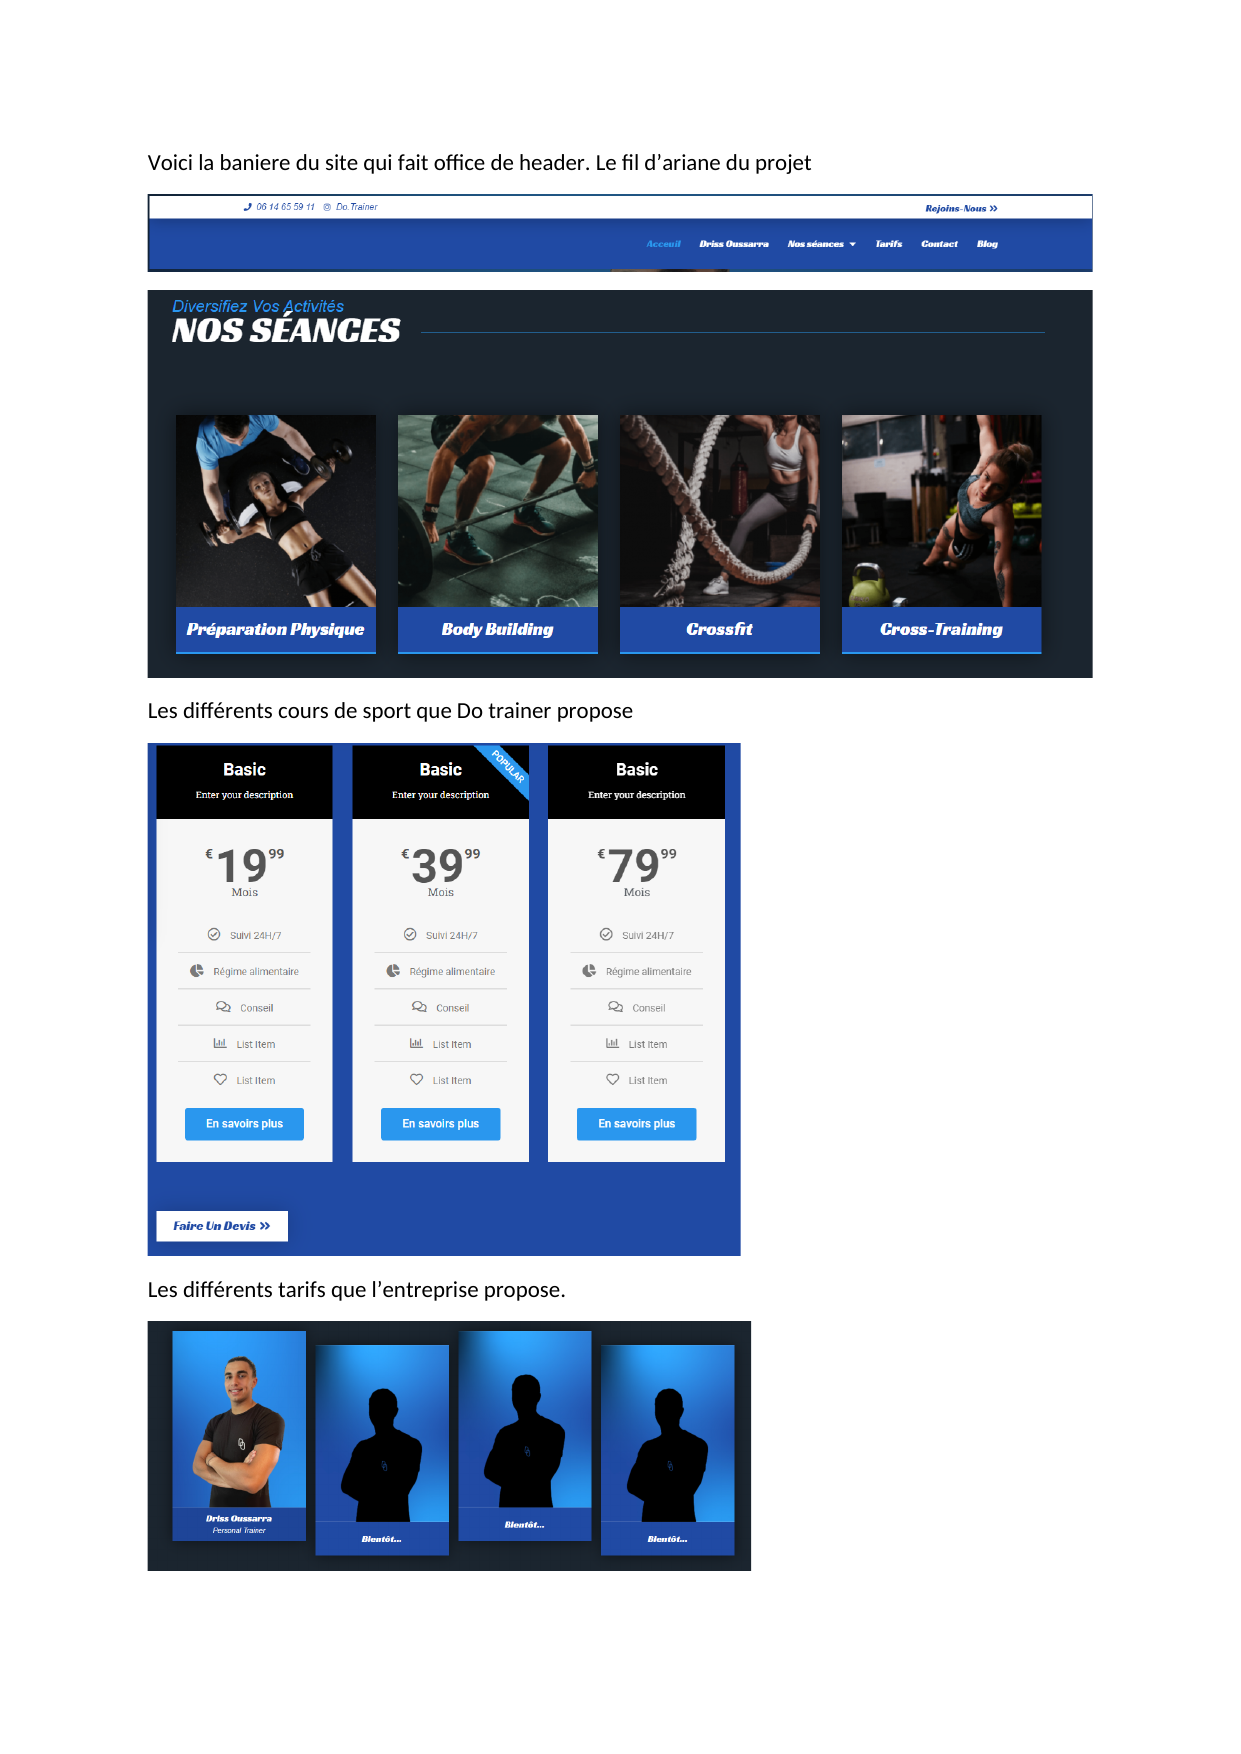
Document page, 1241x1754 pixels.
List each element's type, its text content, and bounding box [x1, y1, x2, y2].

picture [147, 1321, 752, 1571]
picture [147, 194, 1093, 272]
text Voici la baniere du site qui fait office de header. Le fil d’ariane du projet [148, 148, 1093, 176]
picture [147, 743, 741, 1256]
text Les différents tarifs que l’entreprise propose. [148, 1275, 1093, 1303]
picture [147, 290, 1093, 678]
text Les différents cours de sport que Do trainer propose [148, 696, 1093, 724]
